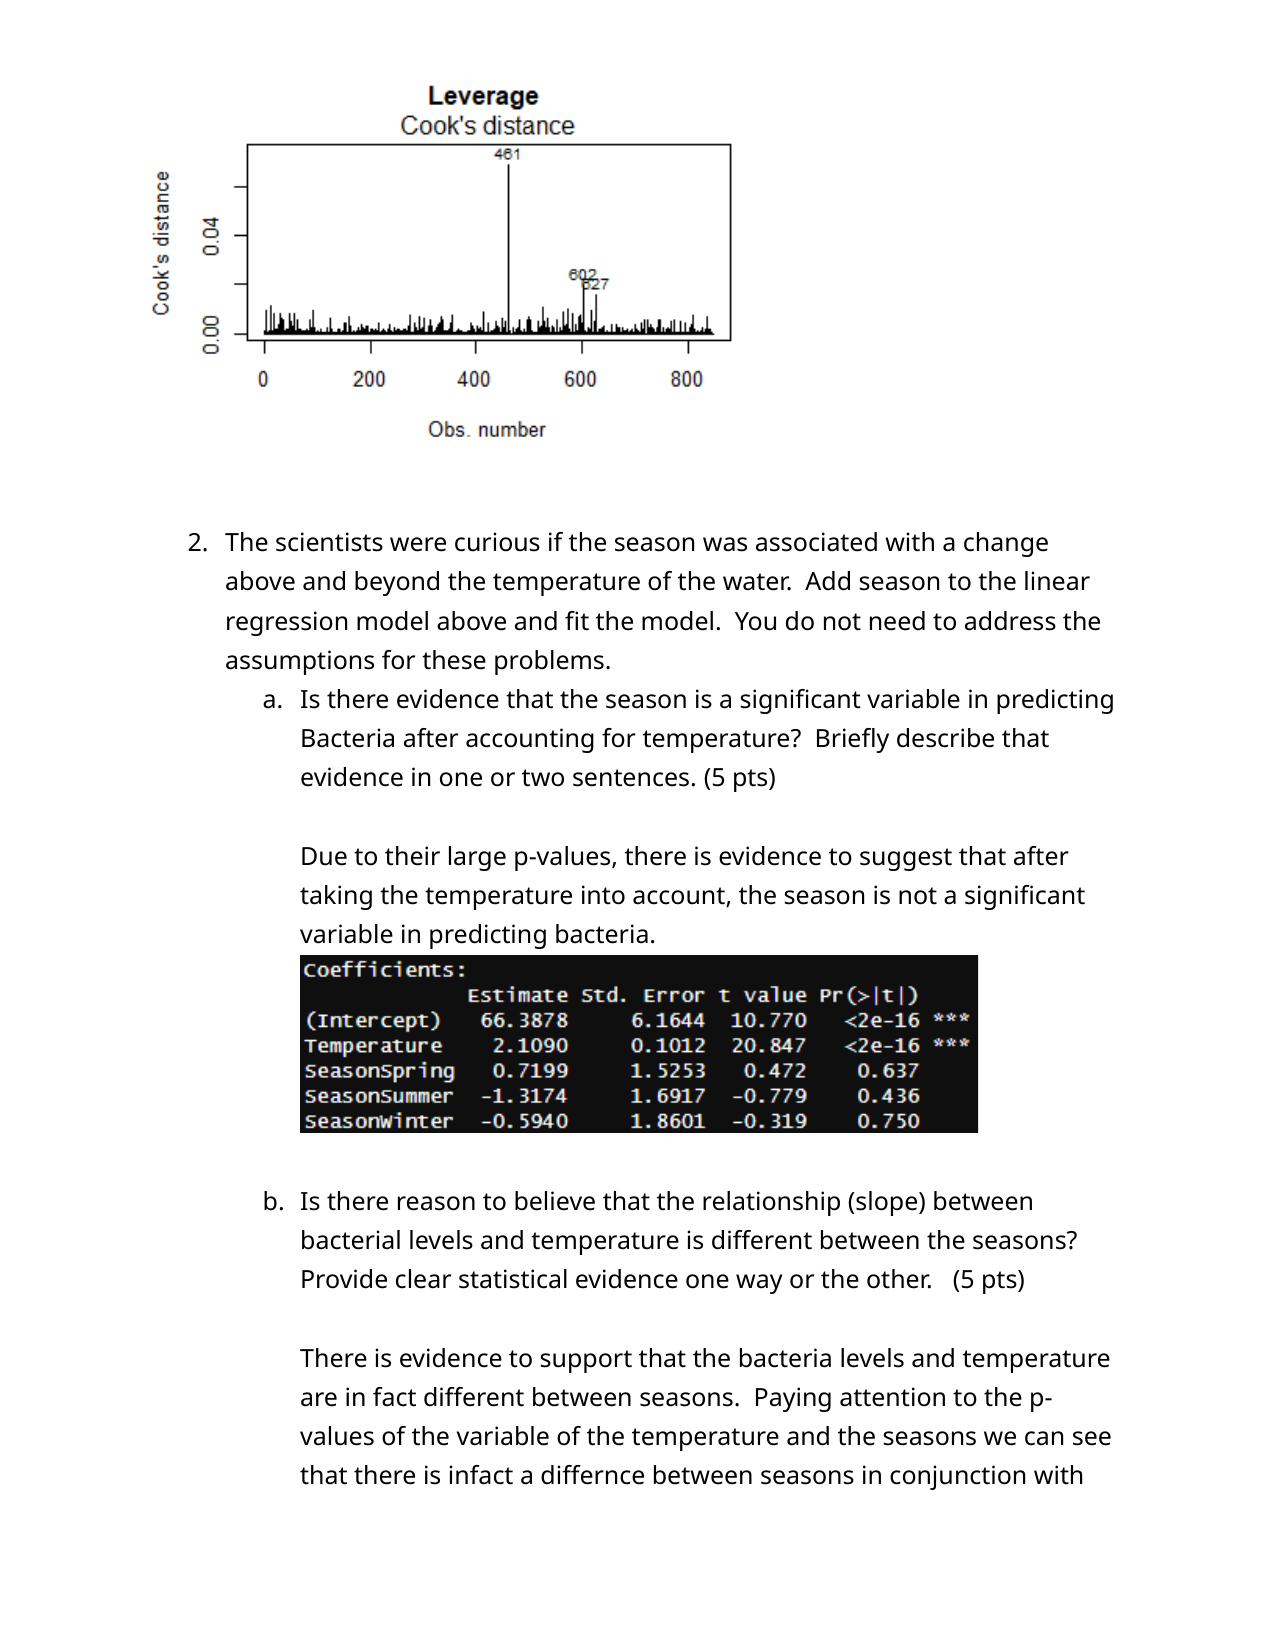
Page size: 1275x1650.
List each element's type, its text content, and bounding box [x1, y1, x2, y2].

list Is there evidence that the season is a significant variable in predicting Bacteria after accounting for temperature? Briefly describe that evidence in one or two sentences. (5 pts) [262, 681, 1125, 794]
picture [150, 58, 777, 448]
list The scientists were curious if the season was associated with a change above and beyond the temperature of the water. Add season to the linear regression model above and fit the model. You do not need to address the assumptions for these problems. [187, 525, 1125, 676]
list Is there reason to believe that the relationship (slope) between bacterial levels and temperature is different between the seasons? Provide clear statistical evidence one way or the other. (5 pts) [262, 1184, 1125, 1296]
picture [300, 955, 979, 1133]
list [300, 1340, 1125, 1492]
